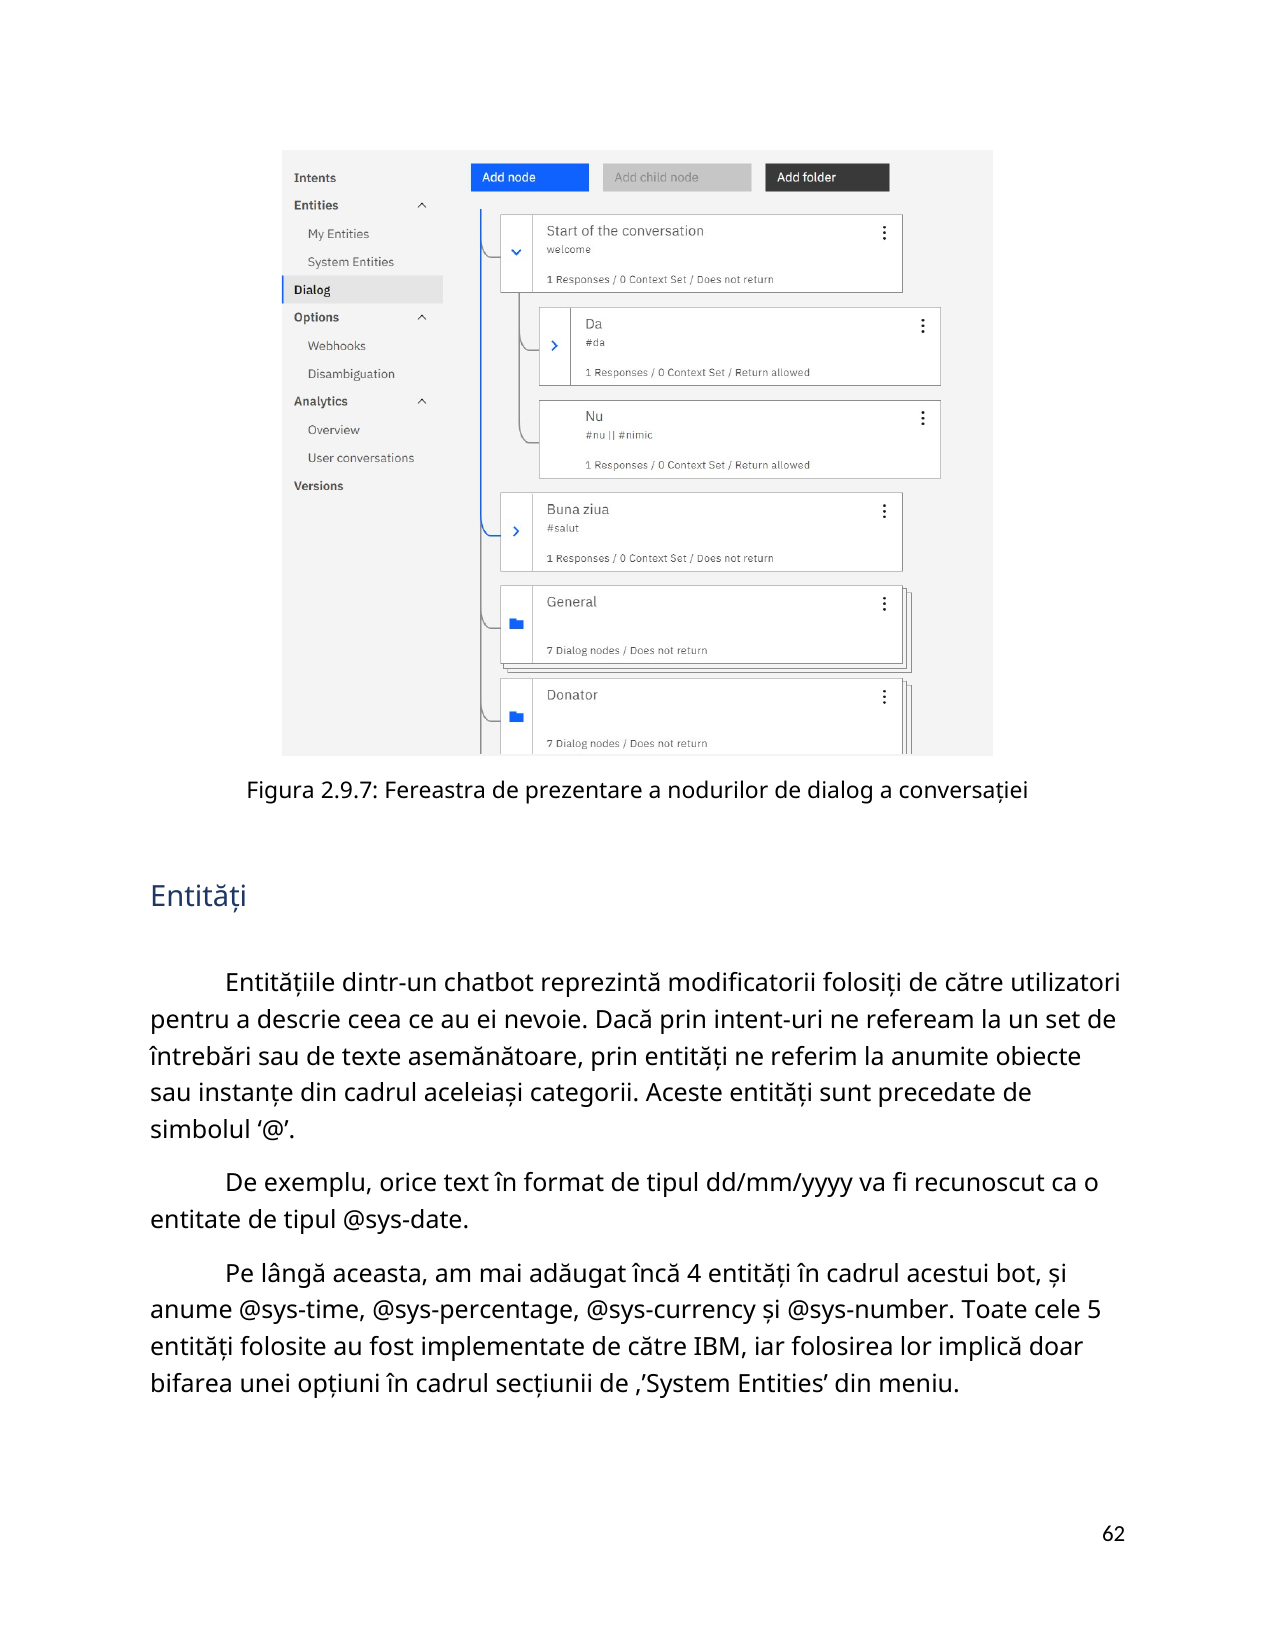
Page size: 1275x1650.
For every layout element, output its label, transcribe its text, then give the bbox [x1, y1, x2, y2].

picture [281, 150, 994, 756]
subtitle Entități [150, 875, 1125, 914]
text Pe lângă aceasta, am mai adăugat încă 4 entități în cadrul acestui bot, și anume @sys-time, @sys-percentage, @sys-currency și @sys-number. Toate cele 5 entități folosite au fost implementate de către IBM, iar folosirea lor implică doar bifarea unei opțiuni în cadrul secțiunii de ‚’System Entities’ din meniu. [150, 1255, 1125, 1400]
text De exemplu, orice text în format de tipul dd/mm/yyyy va fi recunoscut ca o entitate de tipul @sys-date. [150, 1165, 1125, 1236]
text Figura 2.9.7: Fereastra de prezentare a nodurilor de dialog a conversației [150, 774, 1125, 805]
text Entitățiile dintr-un chatbot reprezintă modificatorii folosiți de către utilizatori pentru a descrie ceea ce au ei nevoie. Dacă prin intent-uri ne refeream la un set de întrebări sau de texte asemănătoare, prin entități ne referim la anumite obiecte sau instanțe din cadrul aceleiași categorii. Aceste entități sunt precedate de simbolul ‘@’. [150, 964, 1125, 1146]
